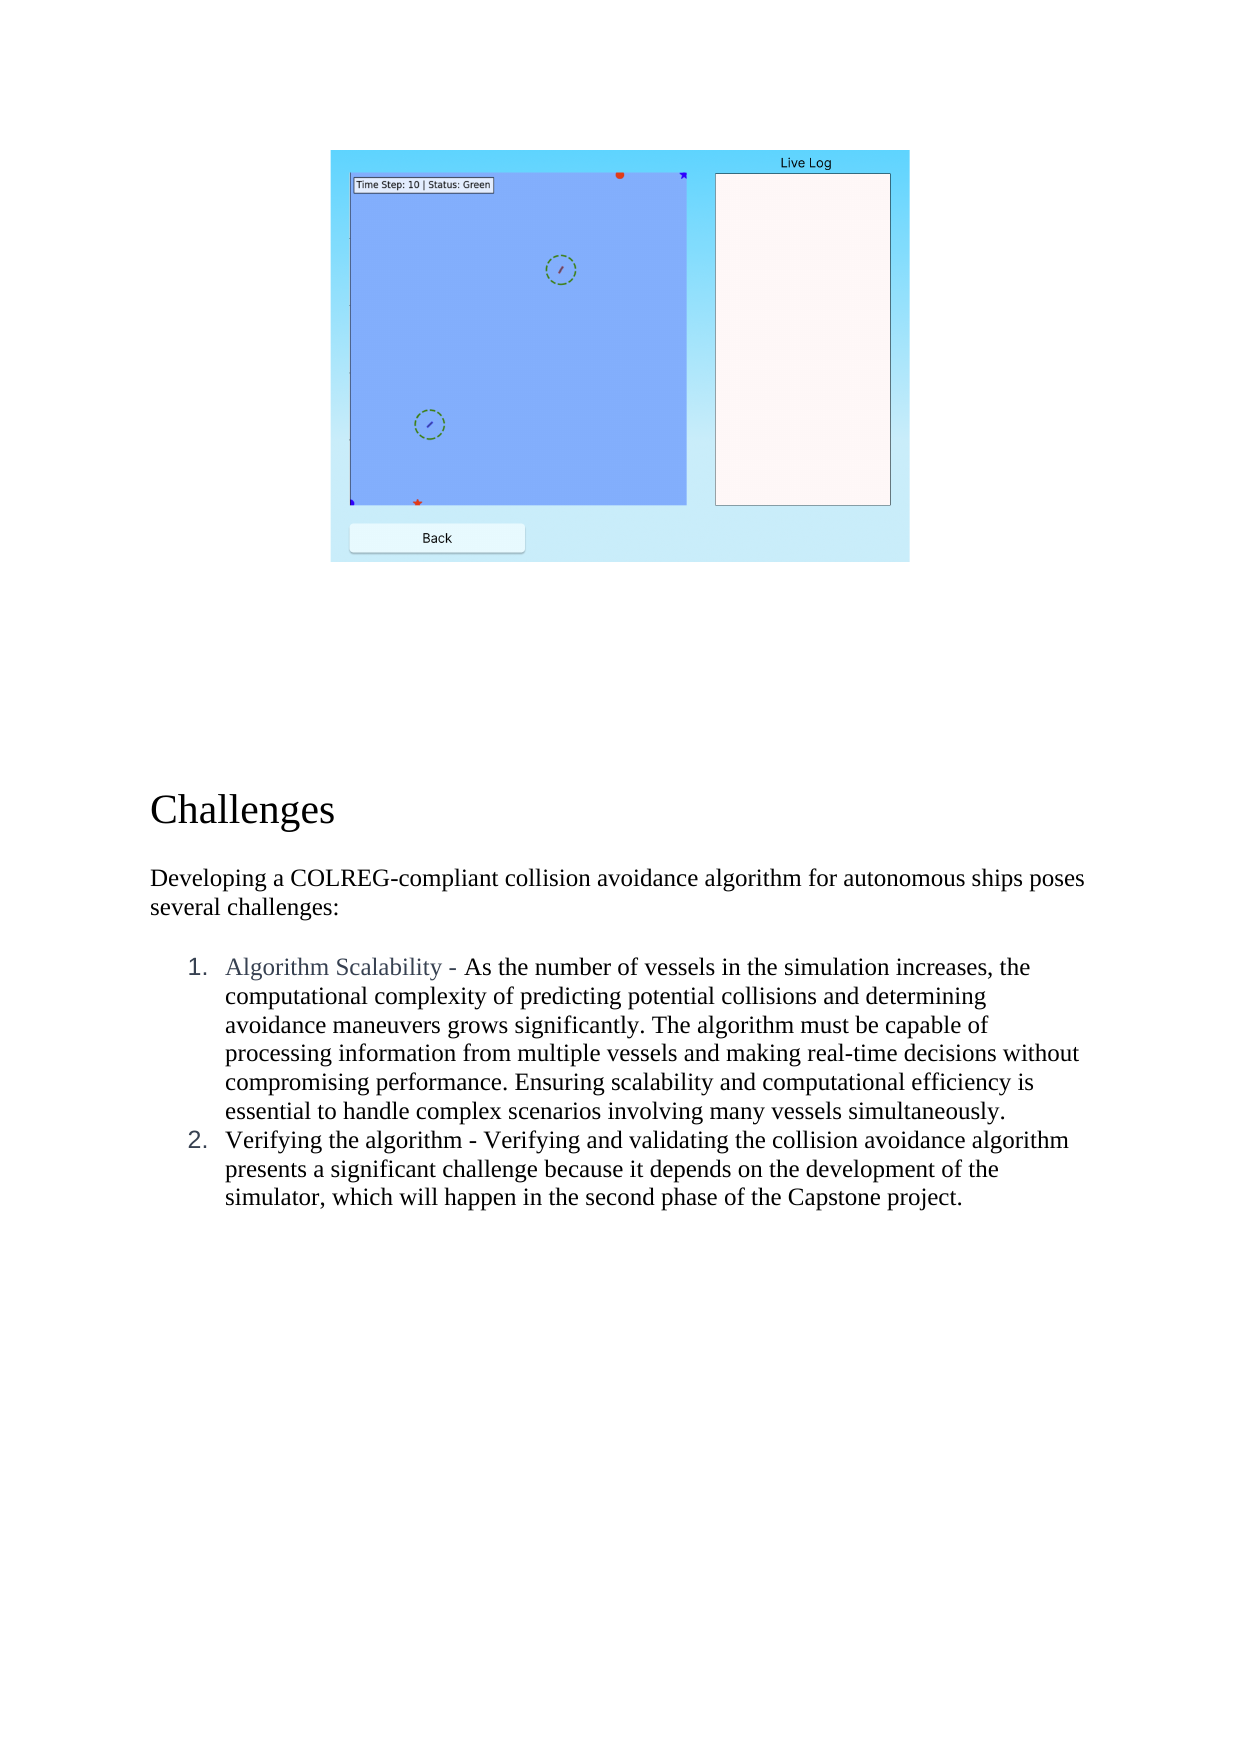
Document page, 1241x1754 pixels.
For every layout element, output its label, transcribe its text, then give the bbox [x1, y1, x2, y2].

picture [330, 150, 910, 562]
subtitle Challenges [150, 784, 1090, 832]
list Verifying the algorithm - Verifying and validating the collision avoidance algorithm presents a significant challenge because it depends on the development of the simulator, which will happen in the second phase of the Capstone project. [187, 1125, 1090, 1211]
list Algorithm Scalability - As the number of vessels in the simulation increases, the computational complexity of predicting potential collisions and determining avoidance maneuvers grows significantly. The algorithm must be capable of processing information from multiple vessels and making real-time decisions without compromising performance. Ensuring scalability and computational efficiency is essential to handle complex scenarios involving many vessels simultaneously. [187, 952, 1090, 1125]
text Developing a COLREG-compliant collision avoidance algorithm for autonomous ships poses several challenges: [150, 863, 1090, 921]
